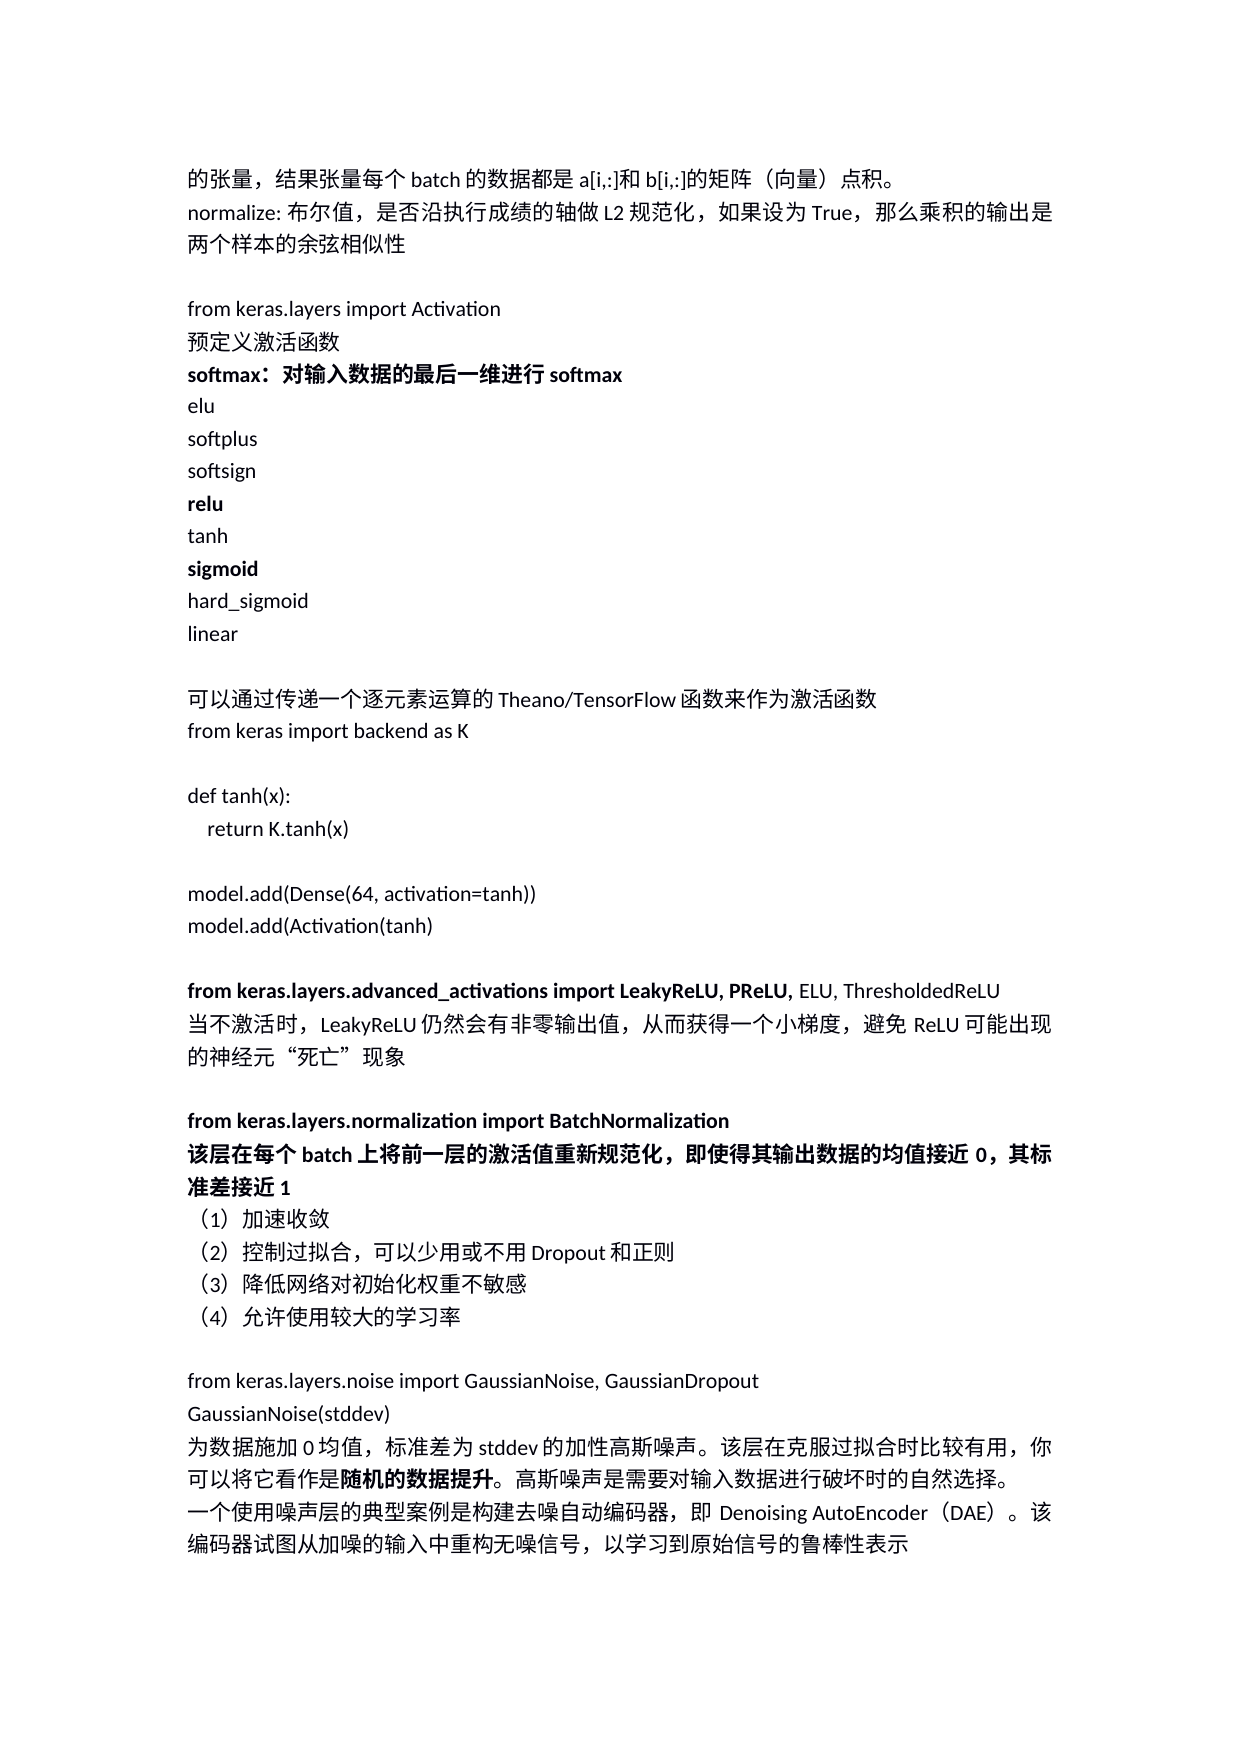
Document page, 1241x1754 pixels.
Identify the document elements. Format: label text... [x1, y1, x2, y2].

text 该层在每个batch上将前一层的激活值重新规范化，即使得其输出数据的均值接近0，其标准差接近1 [187, 1137, 1053, 1202]
text （3）降低网络对初始化权重不敏感 [187, 1267, 1053, 1299]
text normalize: 布尔值，是否沿执行成绩的轴做L2规范化，如果设为True，那么乘积的输出是两个样本的余弦相似性 [187, 194, 1053, 259]
text （1）加速收敛 [187, 1202, 1053, 1234]
text elu [187, 389, 1053, 422]
text model.add(Activation(tanh) [187, 909, 1053, 942]
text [187, 162, 1053, 194]
text def tanh(x): [187, 779, 1053, 812]
text GaussianNoise(stddev) [187, 1397, 1053, 1429]
text from keras.layers.normalization import BatchNormalization [187, 1104, 1053, 1137]
text 预定义激活函数 [187, 324, 1053, 357]
text 当不激活时，LeakyReLU仍然会有非零输出值，从而获得一个小梯度，避免ReLU可能出现的神经元“死亡”现象 [187, 1007, 1053, 1072]
text （4）允许使用较大的学习率 [187, 1299, 1053, 1332]
text softmax：对输入数据的最后一维进行softmax [187, 357, 1053, 389]
text model.add(Dense(64, activation=tanh)) [187, 877, 1053, 909]
text return K.tanh(x) [187, 812, 1053, 844]
text from keras.layers.advanced_activations import LeakyReLU, PReLU, ELU, ThresholdedReLU [187, 974, 1053, 1007]
text softsign [187, 454, 1053, 487]
text sigmoid [187, 552, 1053, 584]
text （2）控制过拟合，可以少用或不用Dropout和正则 [187, 1234, 1053, 1267]
text 一个使用噪声层的典型案例是构建去噪自动编码器，即Denoising AutoEncoder（DAE）。该编码器试图从加噪的输入中重构无噪信号，以学习到原始信号的鲁棒性表示 [187, 1494, 1053, 1559]
text 可以通过传递一个逐元素运算的Theano/TensorFlow函数来作为激活函数 [187, 682, 1053, 714]
text relu [187, 487, 1053, 519]
text linear [187, 617, 1053, 649]
text from keras.layers import Activation [187, 292, 1053, 324]
text tanh [187, 519, 1053, 552]
text softplus [187, 422, 1053, 454]
text hard_sigmoid [187, 584, 1053, 617]
text from keras import backend as K [187, 714, 1053, 747]
text 为数据施加0均值，标准差为stddev的加性高斯噪声。该层在克服过拟合时比较有用，你可以将它看作是随机的数据提升。高斯噪声是需要对输入数据进行破坏时的自然选择。 [187, 1429, 1053, 1494]
text from keras.layers.noise import GaussianNoise, GaussianDropout [187, 1364, 1053, 1397]
